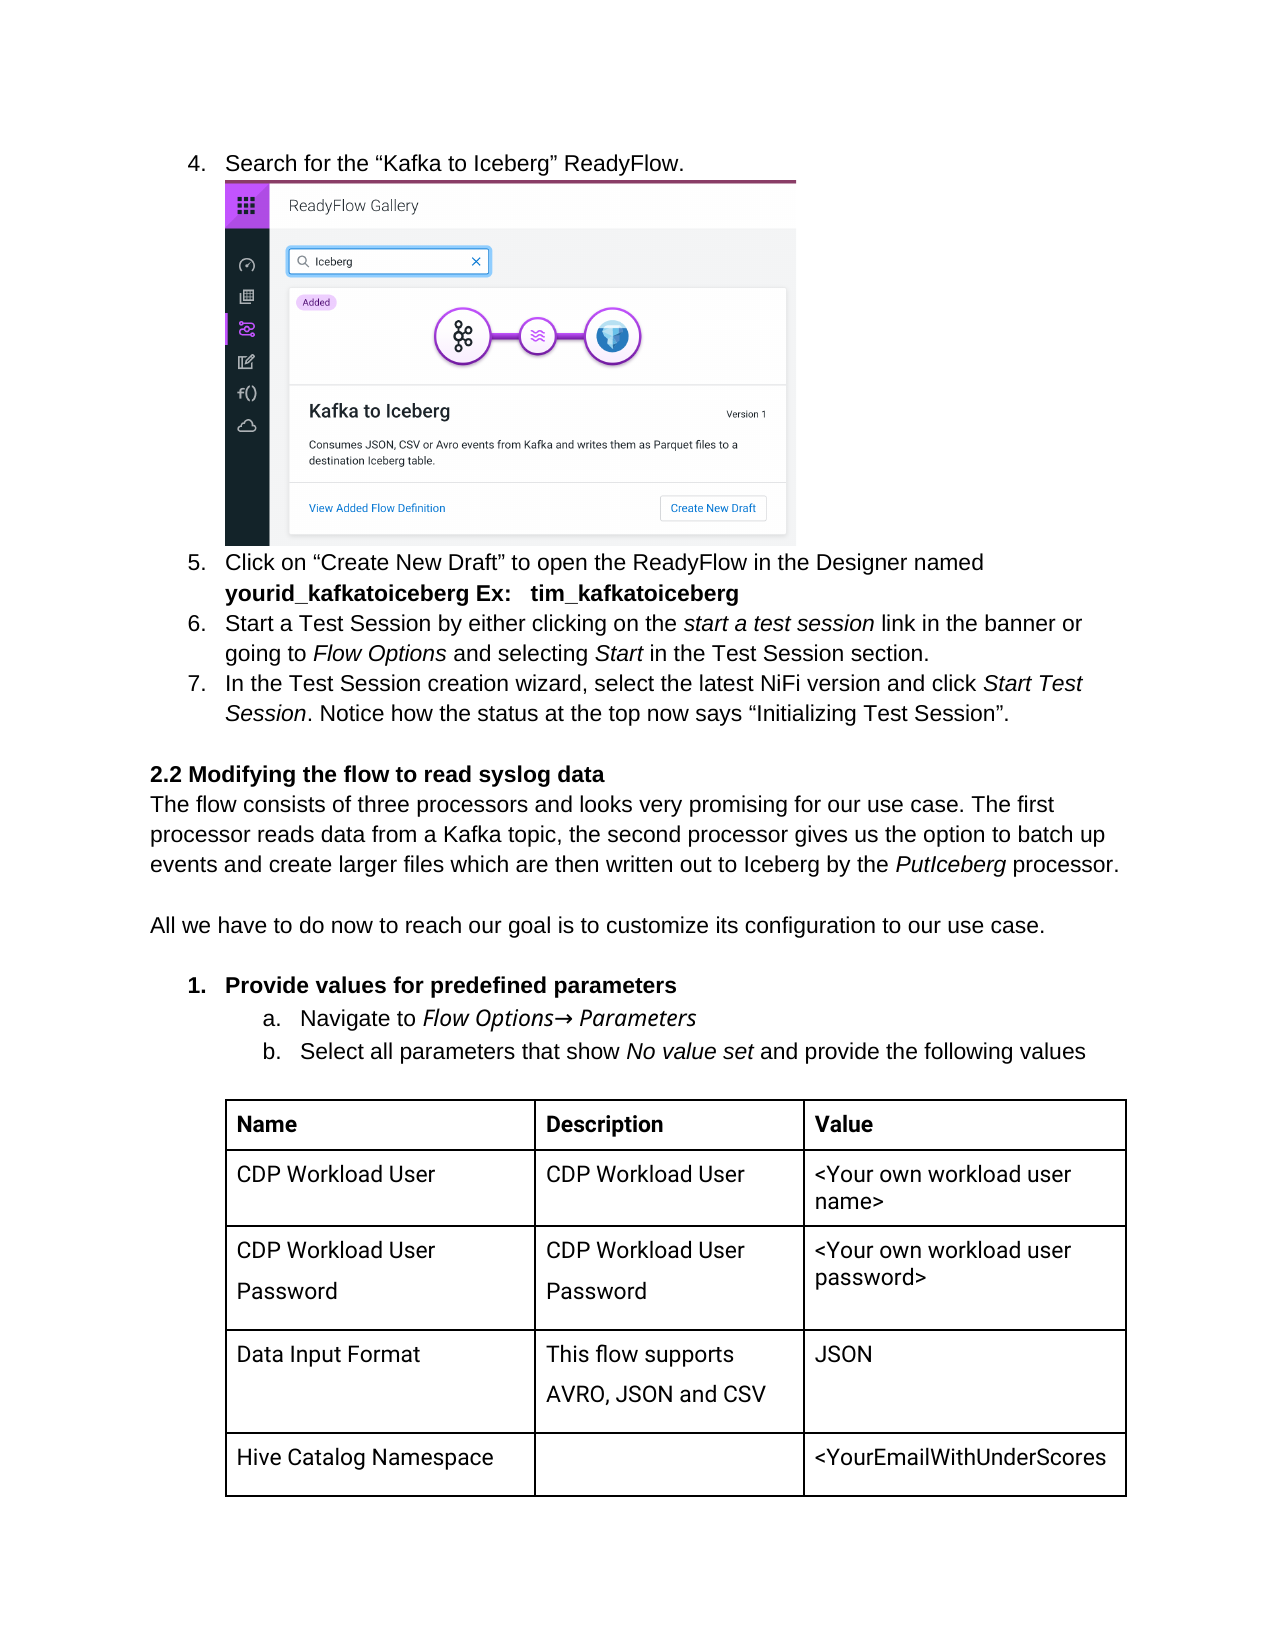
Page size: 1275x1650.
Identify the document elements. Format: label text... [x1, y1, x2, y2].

list Provide values for predefined parameters [187, 972, 1125, 998]
table_cell CDP Workload User [536, 1151, 803, 1225]
table_cell CDP Workload User [227, 1151, 534, 1225]
list Navigate to Flow Options→ Parameters [262, 1002, 1125, 1034]
table_header Value [805, 1101, 1125, 1148]
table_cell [805, 1434, 1125, 1494]
table_cell This flow supports AVRO, JSON and CSV [536, 1331, 803, 1432]
table_cell Data Input Format [227, 1331, 534, 1432]
table_header Name [227, 1101, 534, 1148]
table_cell CDP Workload User Password [227, 1227, 534, 1328]
table_cell [536, 1434, 803, 1494]
list Start a Test Session by either clicking on the start a test session link in the banner or going to Flow Options and selecting Start in the Test Session section. [187, 610, 1125, 666]
picture [225, 180, 797, 546]
text 2.2 Modifying the flow to read syslog data [150, 761, 1125, 787]
table_cell <Your own workload user name> [805, 1151, 1125, 1225]
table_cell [227, 1434, 534, 1494]
list Click on “Create New Draft” to open the ReadyFlow in the Designer named yourid_kafkatoiceberg Ex: tim_kafkatoiceberg [187, 549, 1125, 606]
list In the Test Session creation wizard, select the latest NiFi version and click Start Test Session. Notice how the status at the top now says “Initializing Test Session”. [187, 670, 1125, 727]
list Select all parameters that show No value set and provide the following values [262, 1038, 1125, 1095]
table_header Description [536, 1101, 803, 1148]
table_cell CDP Workload User Password [536, 1227, 803, 1328]
table_cell JSON [805, 1331, 1125, 1432]
table_cell <Your own workload user password> [805, 1227, 1125, 1328]
text The flow consists of three processors and looks very promising for our use case. The first processor reads data from a Kafka topic, the second processor gives us the option to batch up events and create larger files which are then written out to Iceberg by the PutIceberg processor. All we have to do now to reach our goal is to customize its configuration to our use case. [150, 791, 1125, 938]
